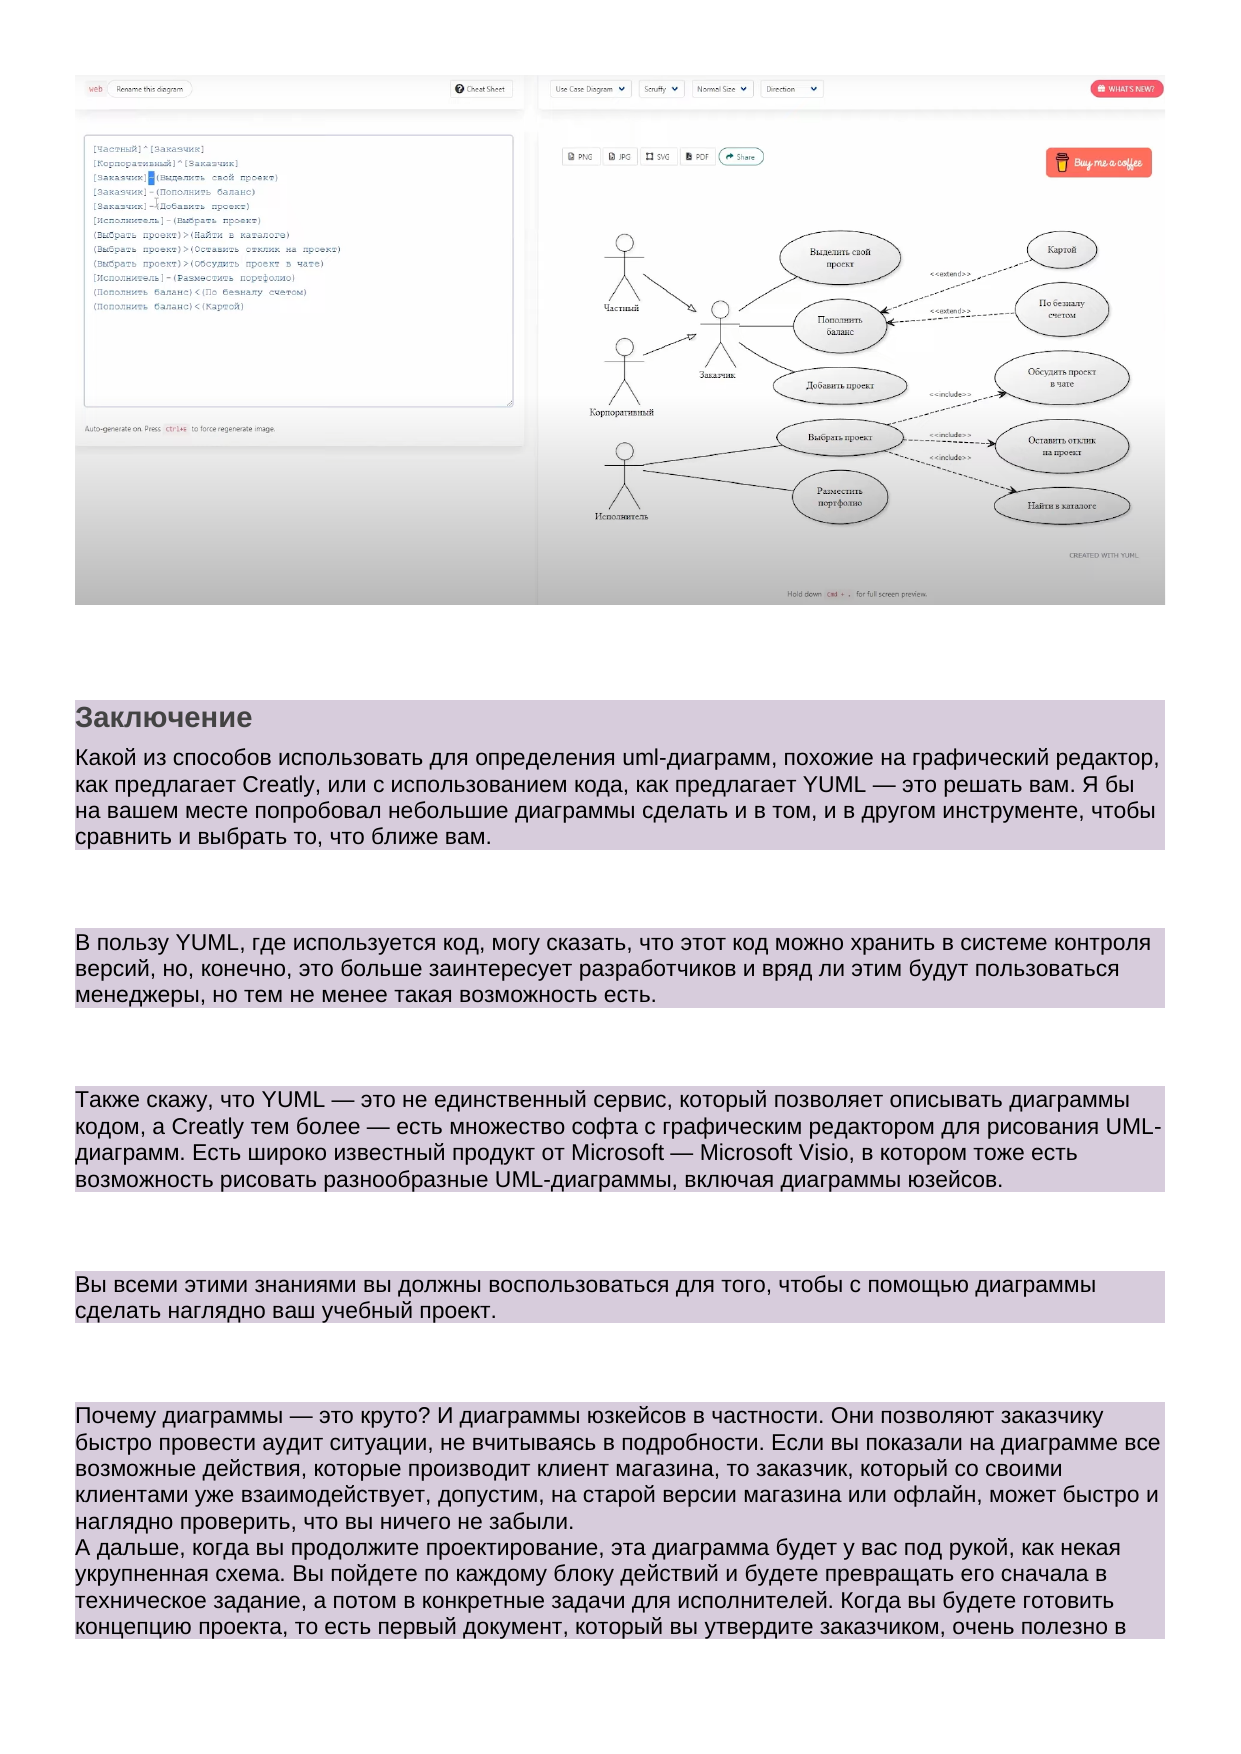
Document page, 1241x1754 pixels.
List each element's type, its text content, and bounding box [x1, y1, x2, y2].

subtitle Заключение [75, 700, 1165, 733]
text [75, 1534, 1165, 1639]
text Также скажу, что YUML — это не единственный сервис, который позволяет описывать диаграммы кодом, а Creatly тем более — есть множество софта с графическим редактором для рисования UML-диаграмм. Есть широко известный продукт от Microsoft — Microsoft Visio, в котором тоже есть возможность рисовать разнообразные UML-диаграммы, включая диаграммы юзейсов. [75, 1086, 1165, 1192]
text Вы всеми этими знаниями вы должны воспользоваться для того, чтобы с помощью диаграммы сделать наглядно ваш учебный проект. [75, 1271, 1165, 1323]
picture [75, 75, 1166, 605]
text Какой из способов использовать для определения uml-диаграмм, похожие на графический редактор, как предлагает Creatly, или с использованием кода, как предлагает YUML — это решать вам. Я бы на вашем месте попробовал небольшие диаграммы сделать и в том, и в другом инструменте, чтобы сравнить и выбрать то, что ближе вам. [75, 744, 1165, 850]
text В пользу YUML, где используется код, могу сказать, что этот код можно хранить в системе контроля версий, но, конечно, это больше заинтересует разработчиков и вряд ли этим будут пользоваться менеджеры, но тем не менее такая возможность есть. [75, 928, 1165, 1008]
text Почему диаграммы — это круто? И диаграммы юзкейсов в частности. Они позволяют заказчику быстро провести аудит ситуации, не вчитываясь в подробности. Если вы показали на диаграмме все возможные действия, которые производит клиент магазина, то заказчик, который со своими клиентами уже взаимодействует, допустим, на старой версии магазина или офлайн, может быстро и наглядно проверить, что вы ничего не забыли. [75, 1402, 1165, 1534]
